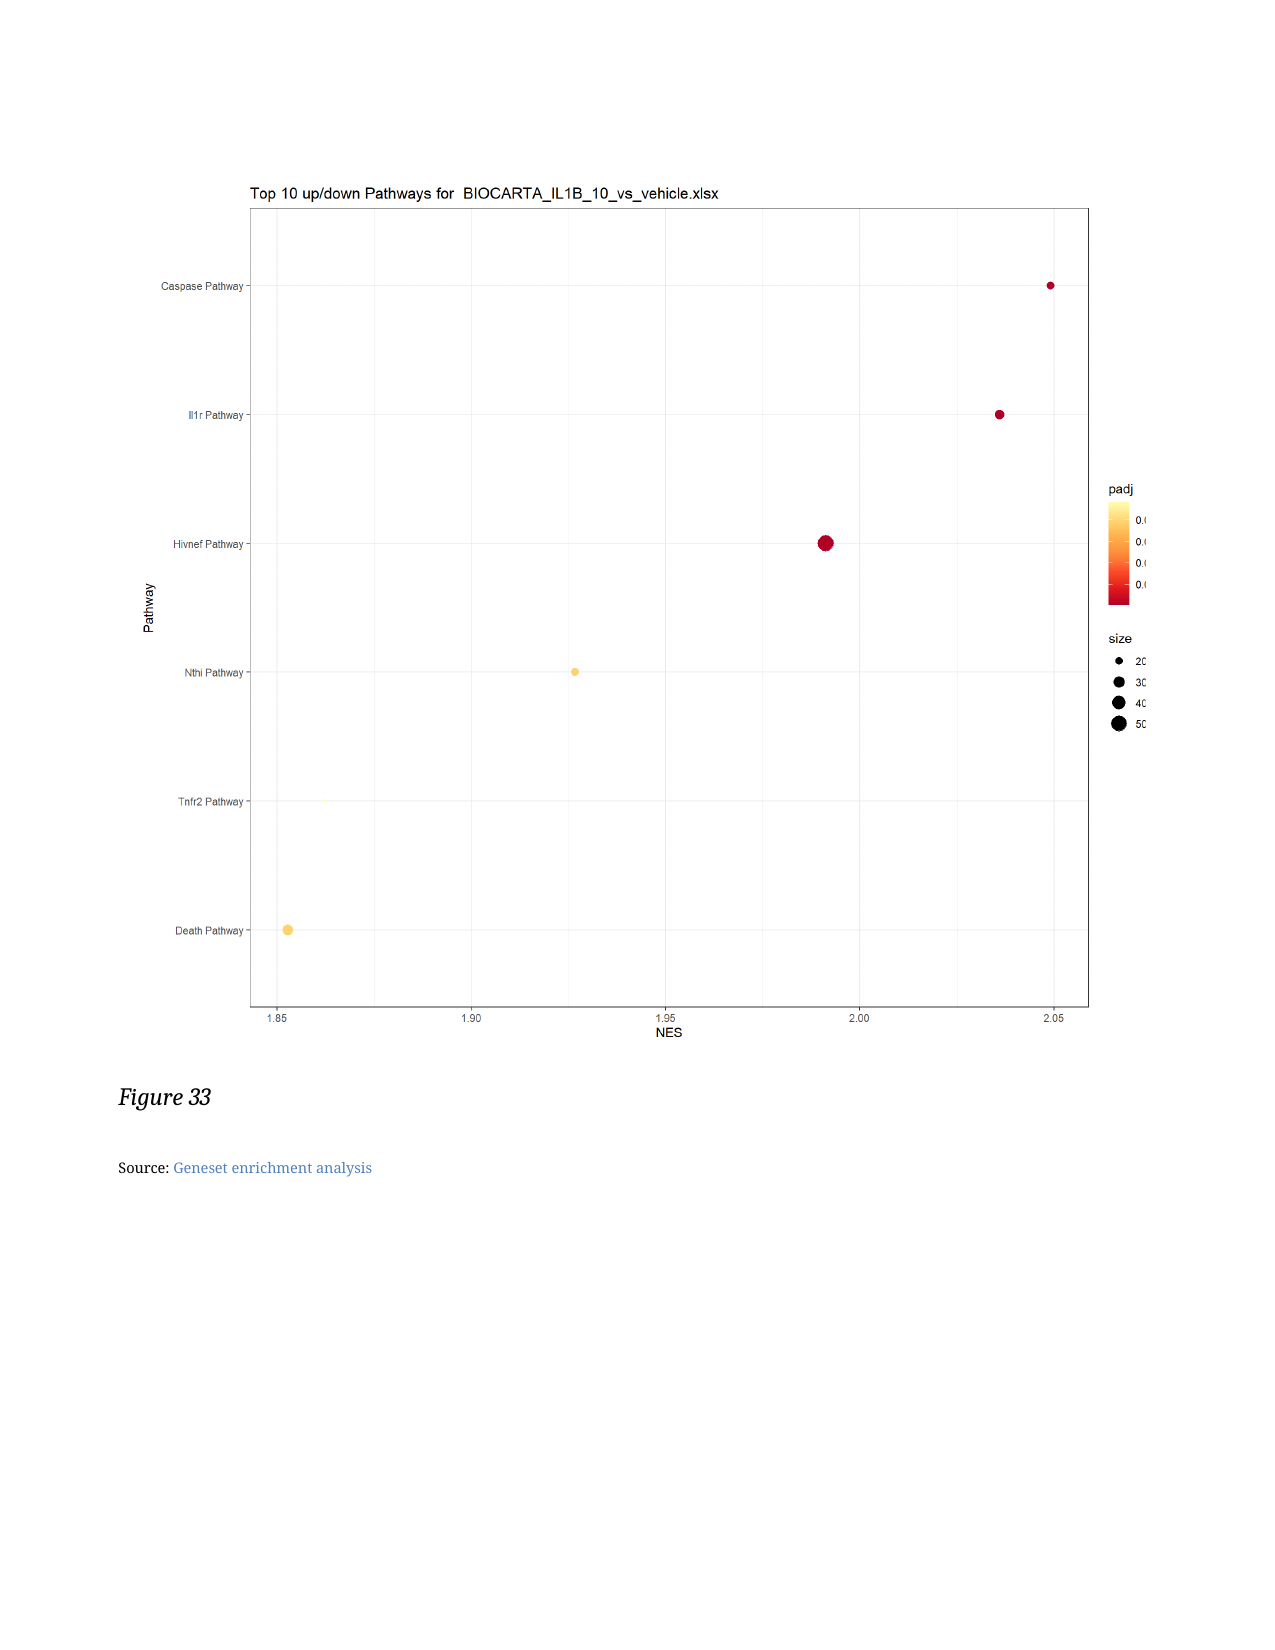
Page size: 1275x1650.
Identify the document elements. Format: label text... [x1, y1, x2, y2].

picture [137, 181, 1146, 1046]
text Source: Geneset enrichment analysis [118, 1143, 1157, 1177]
table_header Figure 33 [107, 177, 1146, 1124]
